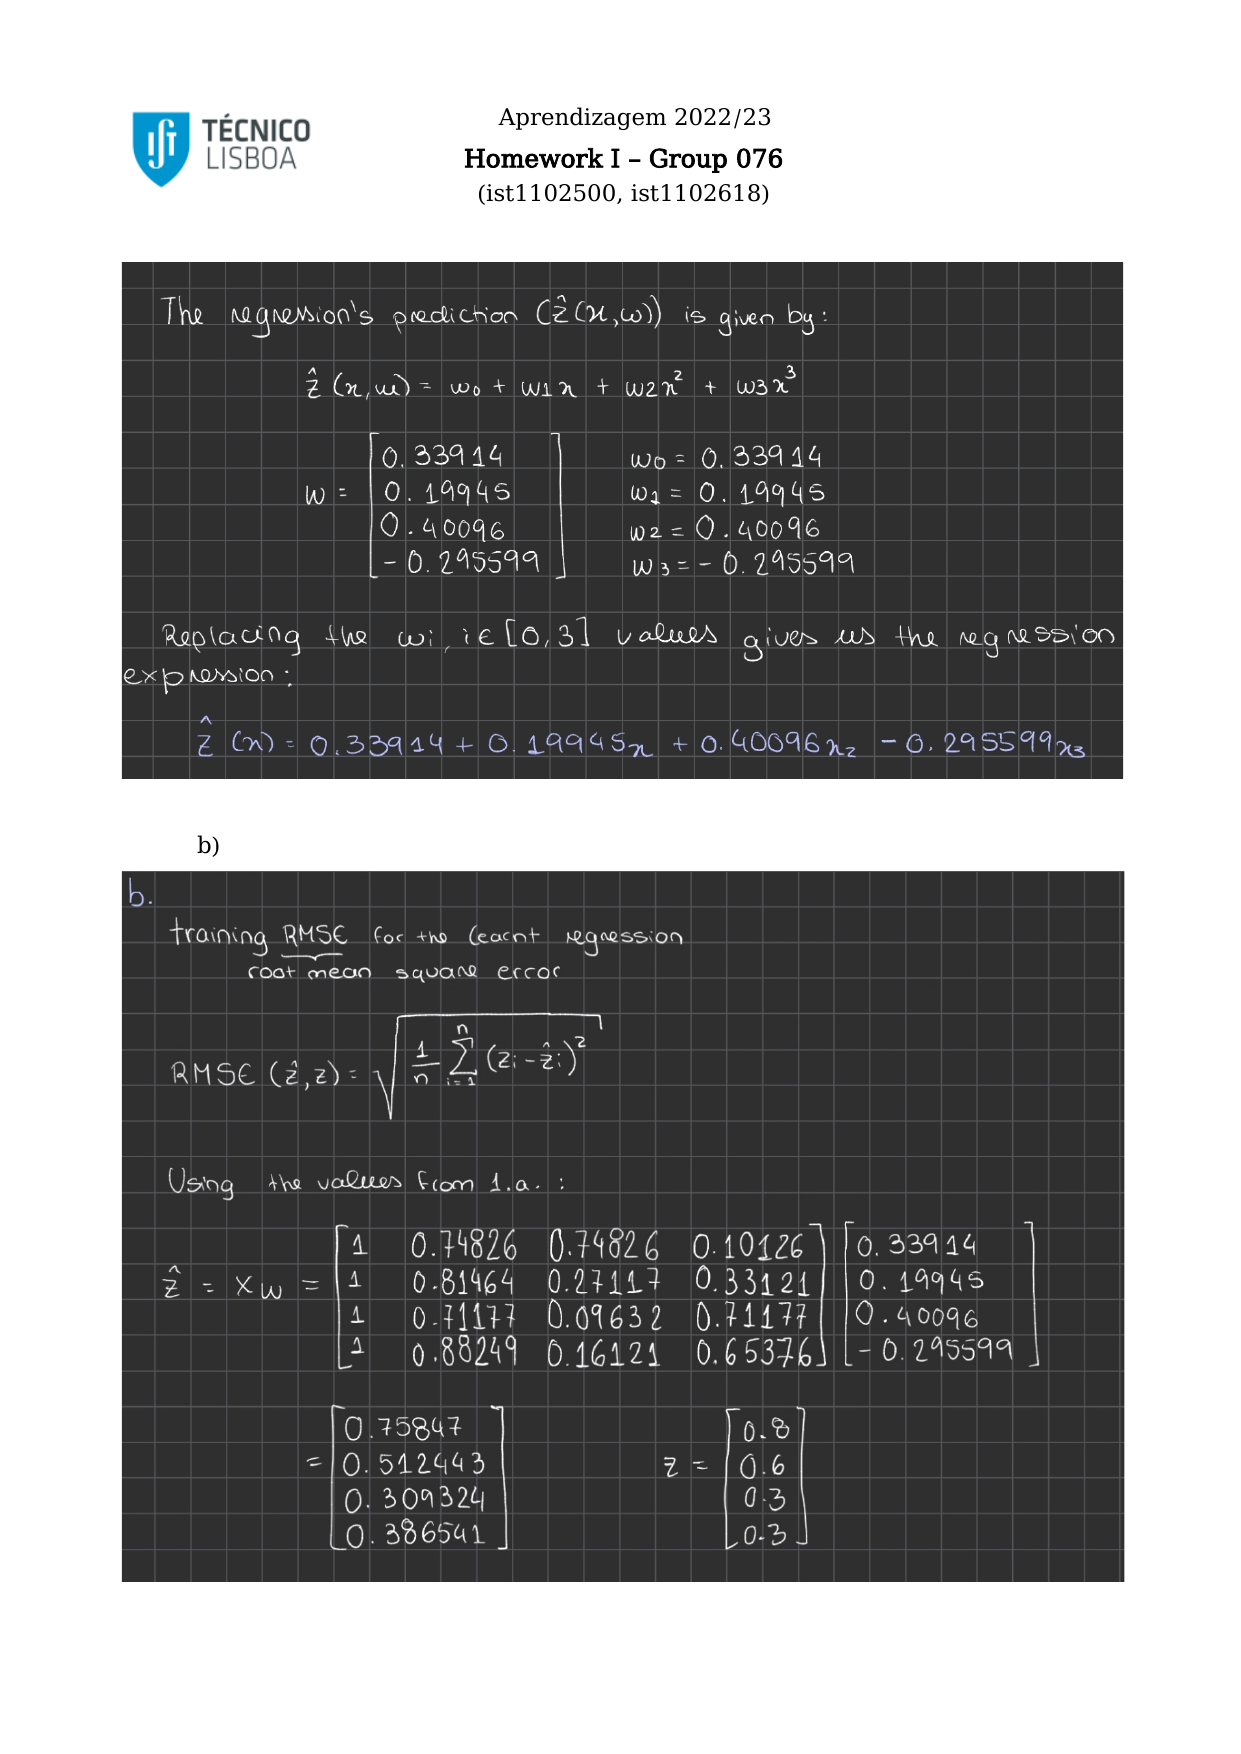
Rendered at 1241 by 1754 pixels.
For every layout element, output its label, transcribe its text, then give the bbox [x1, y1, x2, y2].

text b) [122, 831, 1125, 859]
picture [121, 262, 1124, 779]
picture [121, 871, 1125, 1582]
picture [121, 103, 320, 197]
